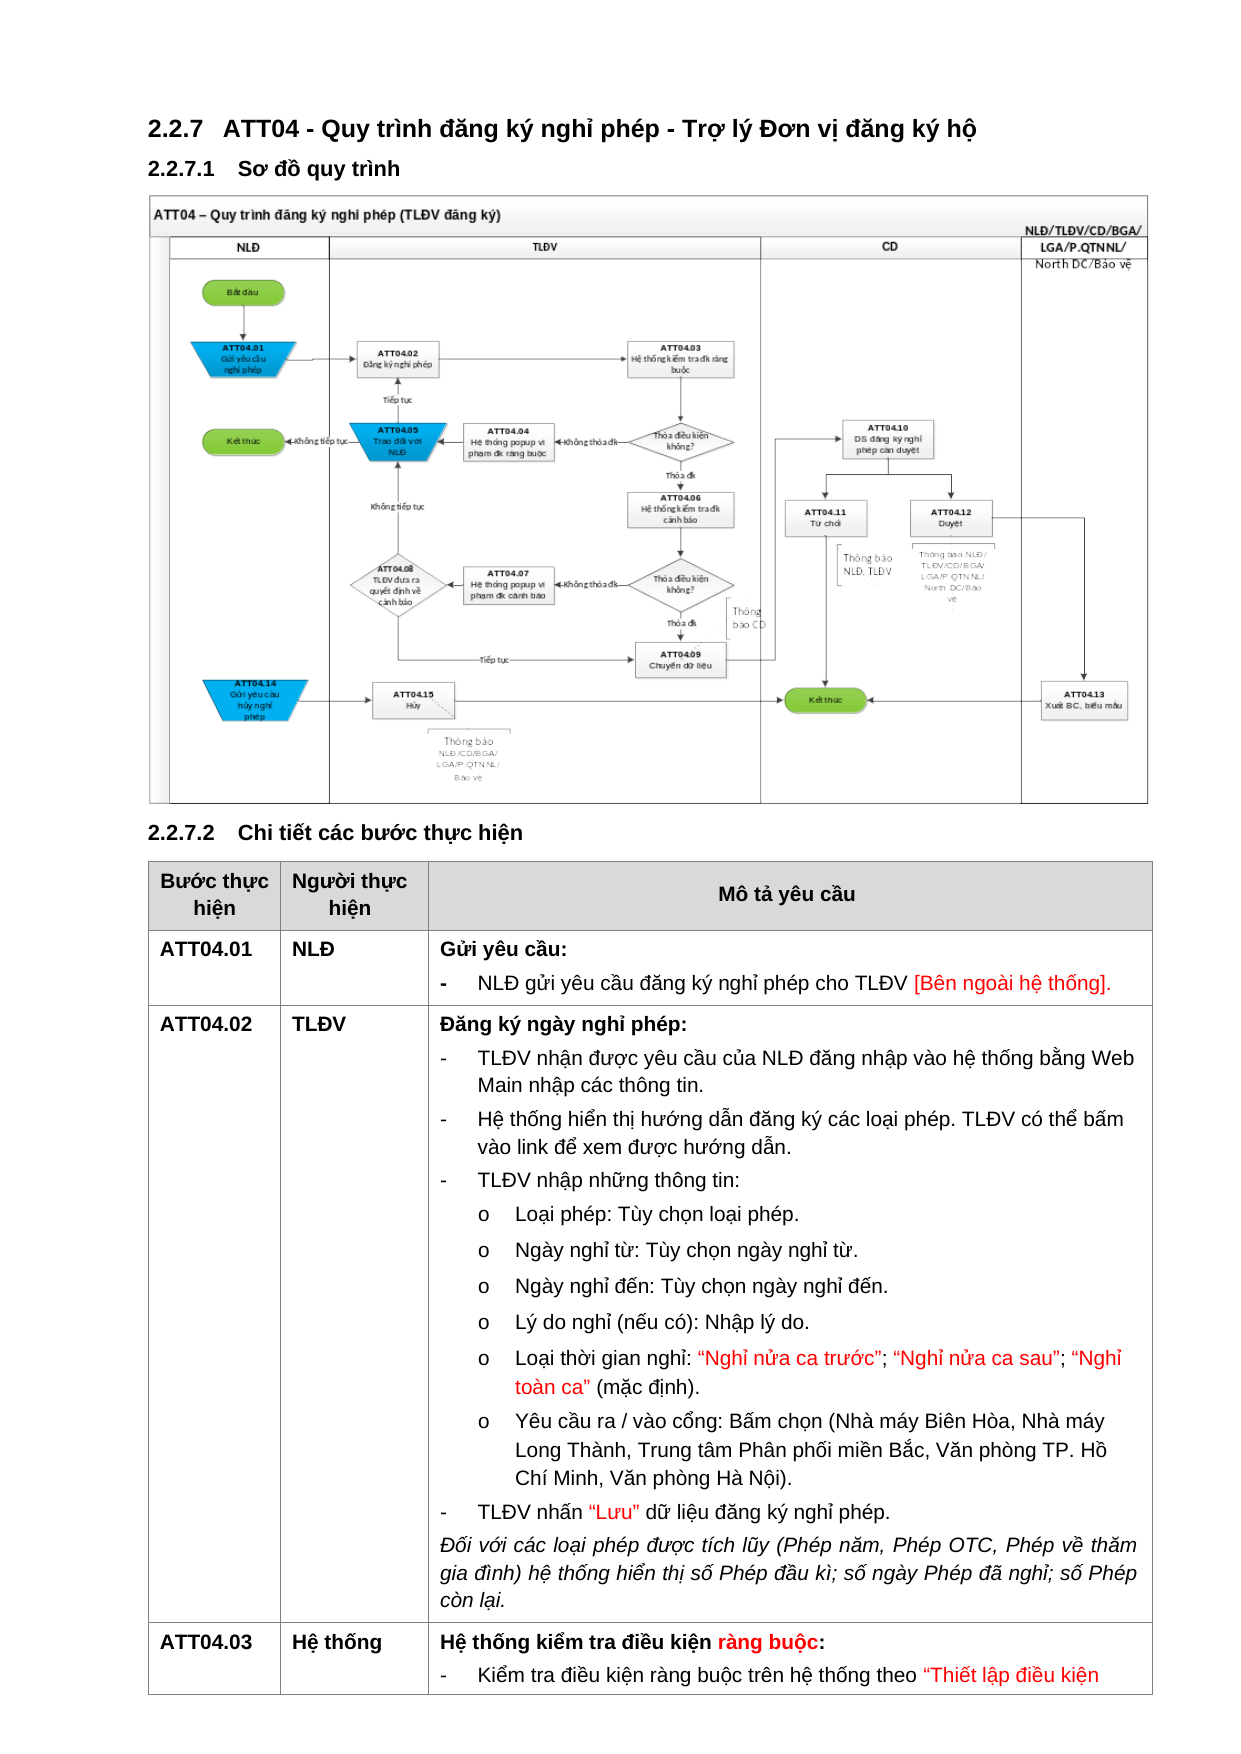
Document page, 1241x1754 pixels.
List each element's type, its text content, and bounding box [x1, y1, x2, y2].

table_cell Đăng ký ngày nghỉ phép: TLĐV nhận được yêu cầu của NLĐ đăng nhập vào hệ thống bằng Web Main nhập các thông tin. Hệ thống hiển thị hướng dẫn đăng ký các loại phép. TLĐV có thể bấm vào link để xem được hướng dẫn. TLĐV nhập những thông tin: Loại phép: Tùy chọn loại phép. Ngày nghỉ từ: Tùy chọn ngày nghỉ từ. Ngày nghỉ đến: Tùy chọn ngày nghỉ đến. Lý do nghỉ (nếu có): Nhập lý do. Loại thời gian nghỉ: “Nghỉ nửa ca trước”; “Nghỉ nửa ca sau”; “Nghỉ toàn ca” (mặc định). Yêu cầu ra / vào cổng: Bấm chọn (Nhà máy Biên Hòa, Nhà máy Long Thành, Trung tâm Phân phối miền Bắc, Văn phòng TP. Hồ Chí Minh, Văn phòng Hà Nội). TLĐV nhấn “Lưu” dữ liệu đăng ký nghỉ phép. Đối với các loại phép được tích lũy (Phép năm, Phép OTC, Phép về thăm gia đình) hệ thống hiển thị số Phép đầu kì; số ngày Phép đã nghỉ; số Phép còn lại. [429, 1006, 1152, 1622]
table_header Người thực hiện [281, 862, 428, 930]
table_cell Gửi yêu cầu: NLĐ gửi yêu cầu đăng ký nghỉ phép cho TLĐV [Bên ngoài hệ thống]. [429, 931, 1152, 1005]
table_cell ATT04.01 [149, 931, 280, 1005]
table_cell TLĐV [281, 1006, 428, 1622]
subtitle Chi tiết các bước thực hiện [148, 820, 1152, 845]
table_header Bước thực hiện [149, 862, 280, 930]
table_cell Hệ thống [281, 1623, 428, 1694]
table_cell NLĐ [281, 931, 428, 1005]
table_cell ATT04.02 [149, 1006, 280, 1622]
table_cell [429, 1623, 1152, 1694]
table_cell ATT04.03 [149, 1623, 280, 1694]
subtitle ATT04 - Quy trình đăng ký nghỉ phép - Trợ lý Đơn vị đăng ký hộ [148, 114, 1152, 143]
subtitle Sơ đồ quy trình [148, 156, 1152, 181]
table_header Mô tả yêu cầu [429, 862, 1152, 930]
